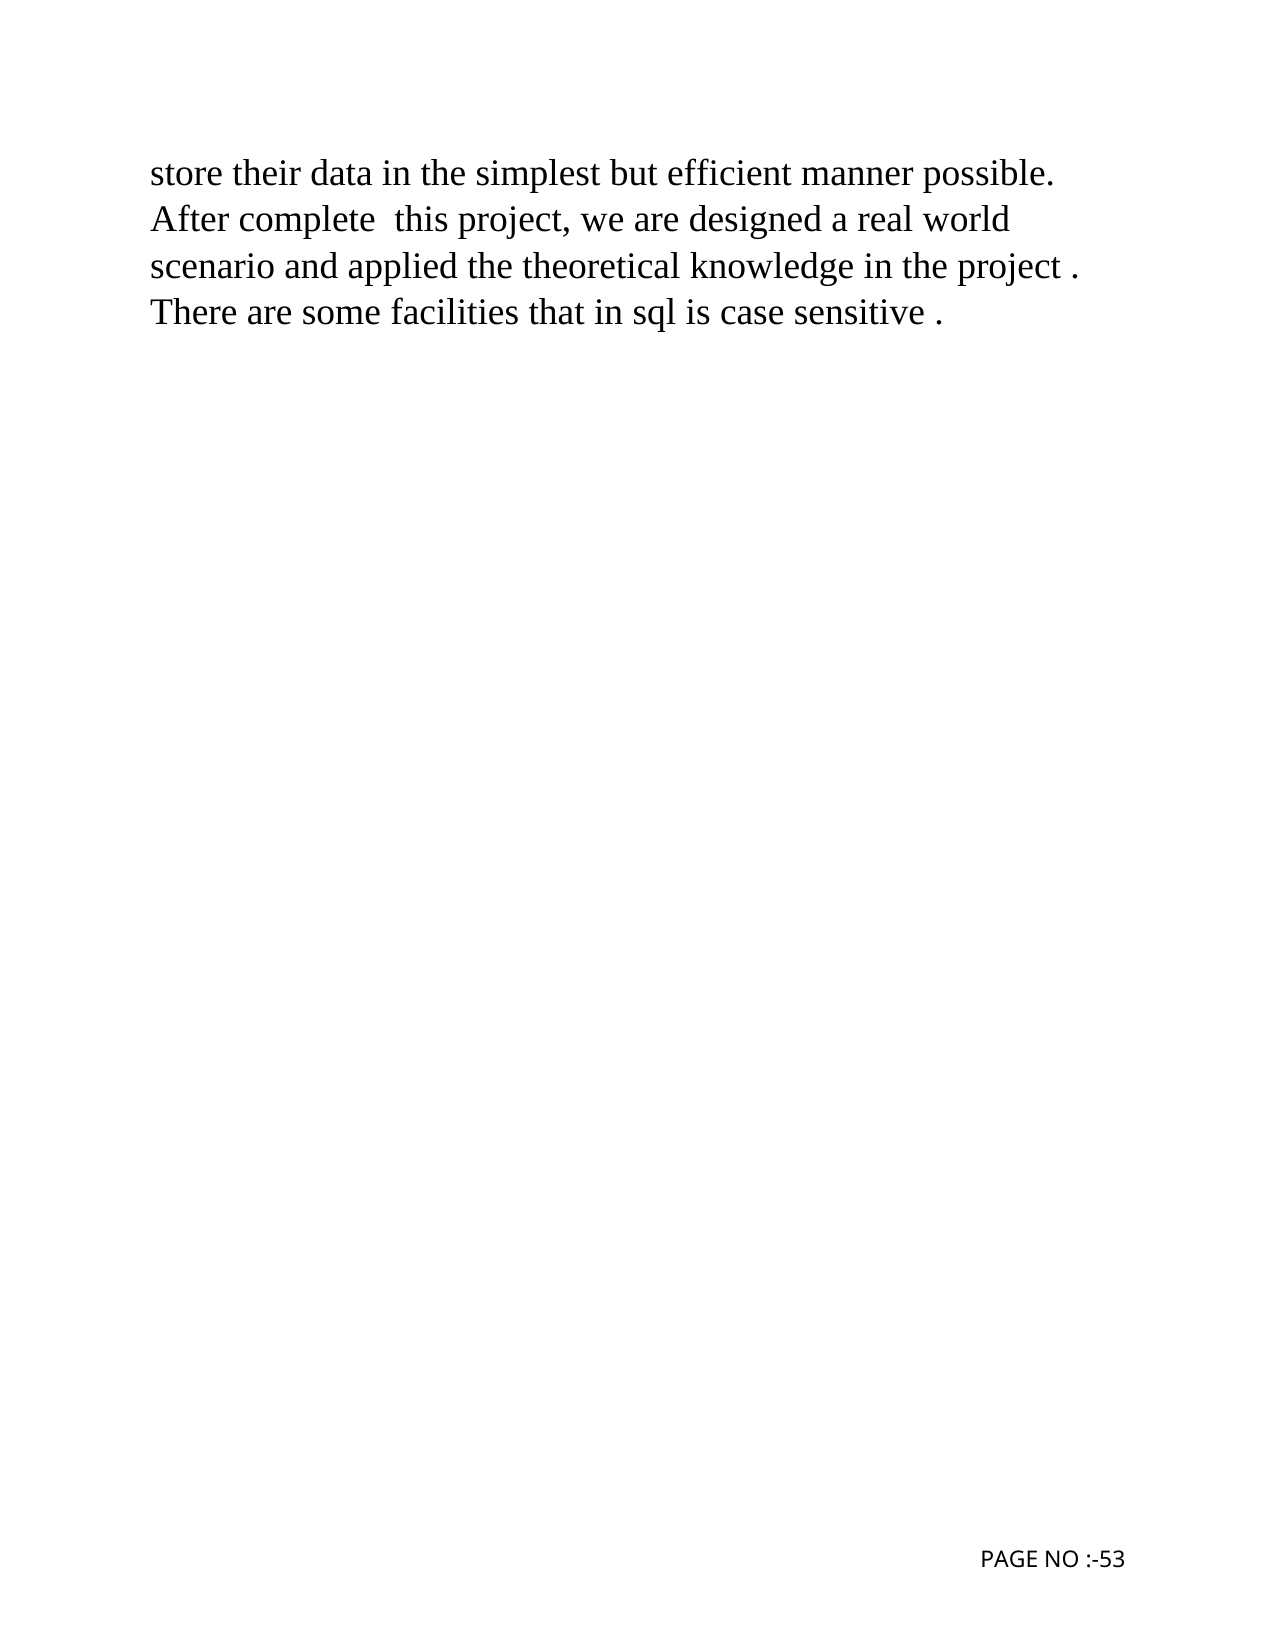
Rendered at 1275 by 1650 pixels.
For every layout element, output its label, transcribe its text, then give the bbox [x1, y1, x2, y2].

text store their data in the simplest but efficient manner possible. After complete this project, we are designed a real world scenario and applied the theoretical knowledge in the project . There are some facilities that in sql is case sensitive . [150, 150, 1125, 333]
